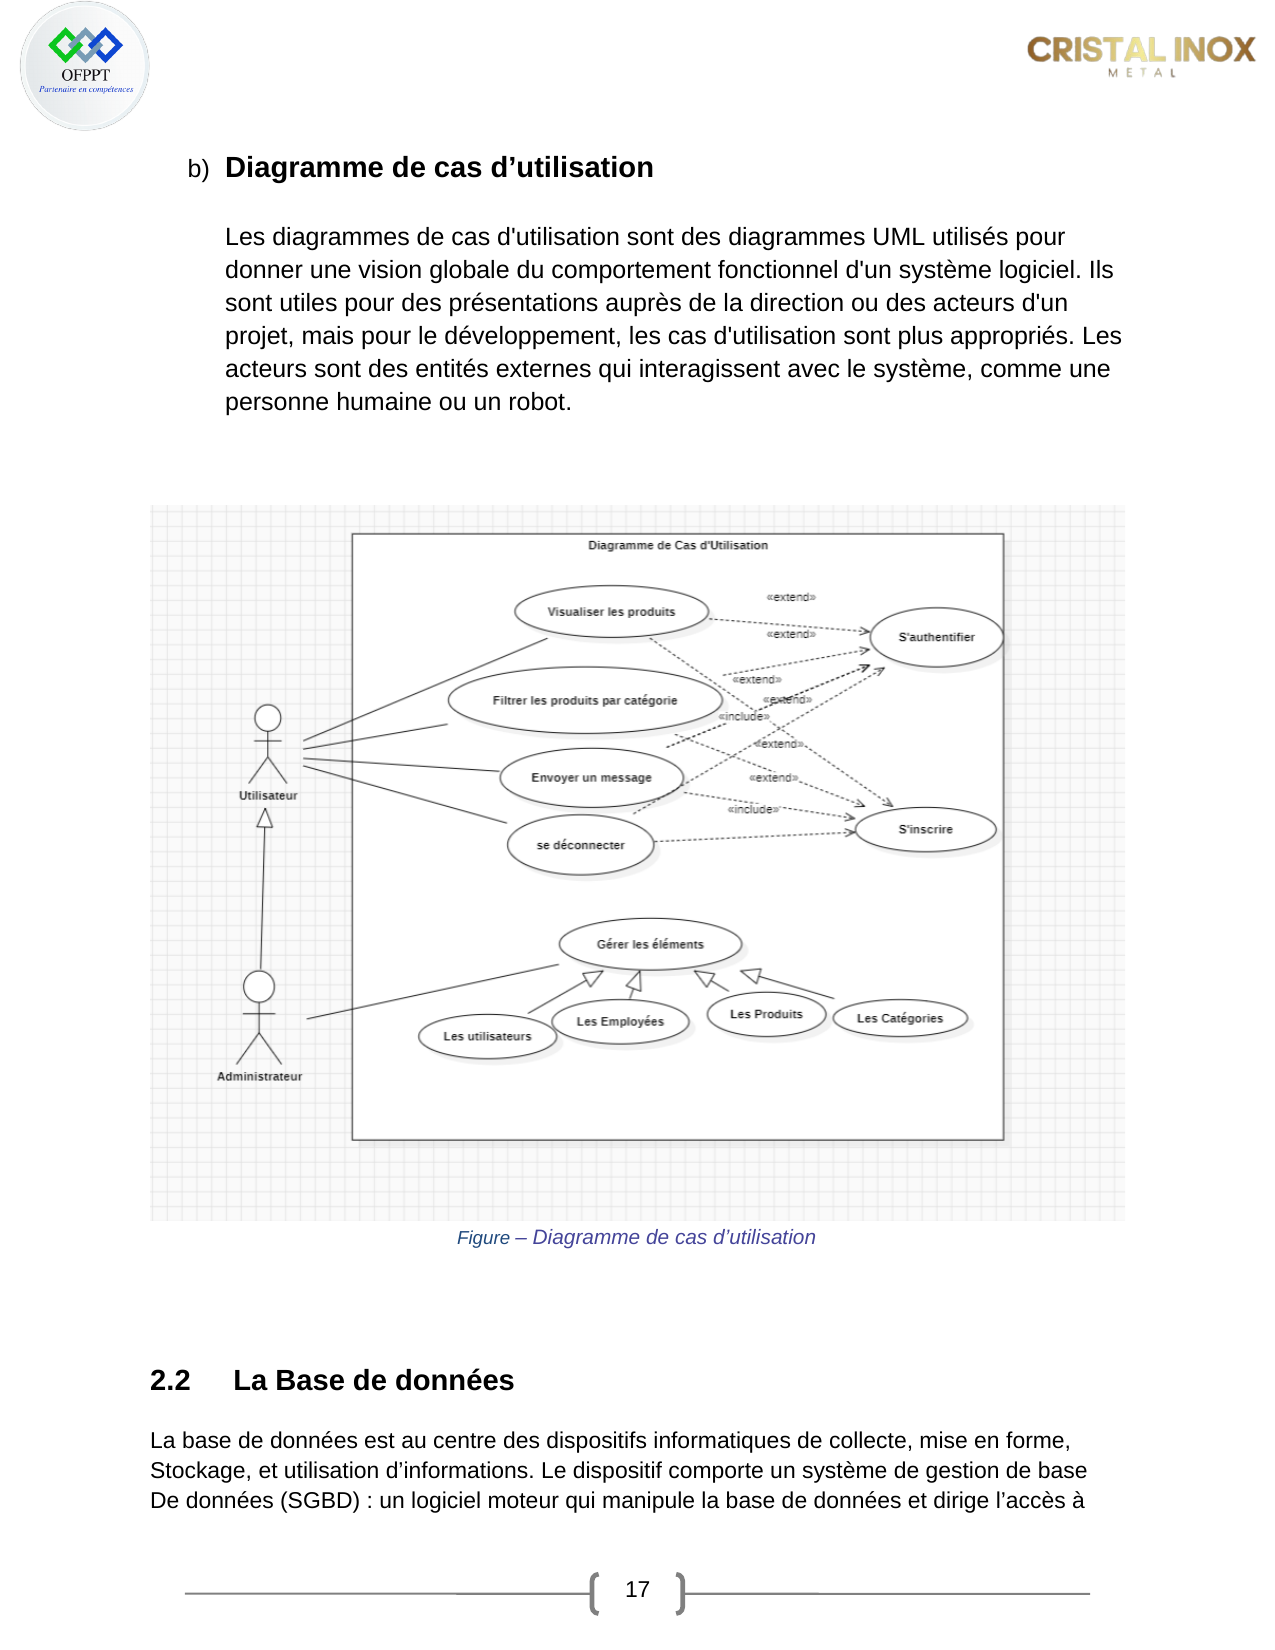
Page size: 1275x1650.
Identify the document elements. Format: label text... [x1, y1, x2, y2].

text Figure – Diagramme de cas d’utilisation [150, 1225, 1125, 1249]
text Stockage, et utilisation d’informations. Le dispositif comporte un système de gestion de base [150, 1457, 1125, 1483]
picture [18, 0, 150, 132]
text La base de données est au centre des dispositifs informatiques de collecte, mise en forme, [150, 1427, 1125, 1453]
subtitle Les diagrammes de cas d'utilisation sont des diagrammes UML utilisés pour donner une vision globale du comportement fonctionnel d'un système logiciel. Ils sont utiles pour des présentations auprès de la direction ou des acteurs d'un projet, mais pour le développement, les cas d'utilisation sont plus appropriés. Les acteurs sont des entités externes qui interagissent avec le système, comme une personne humaine ou un robot. [225, 222, 1125, 416]
picture [150, 505, 1125, 1221]
text De données (SGBD) : un logiciel moteur qui manipule la base de données et dirige l’accès à [150, 1487, 1125, 1513]
picture [968, 0, 1275, 174]
subtitle Diagramme de cas d’utilisation [187, 150, 1125, 183]
subtitle La Base de données [150, 1363, 1125, 1397]
